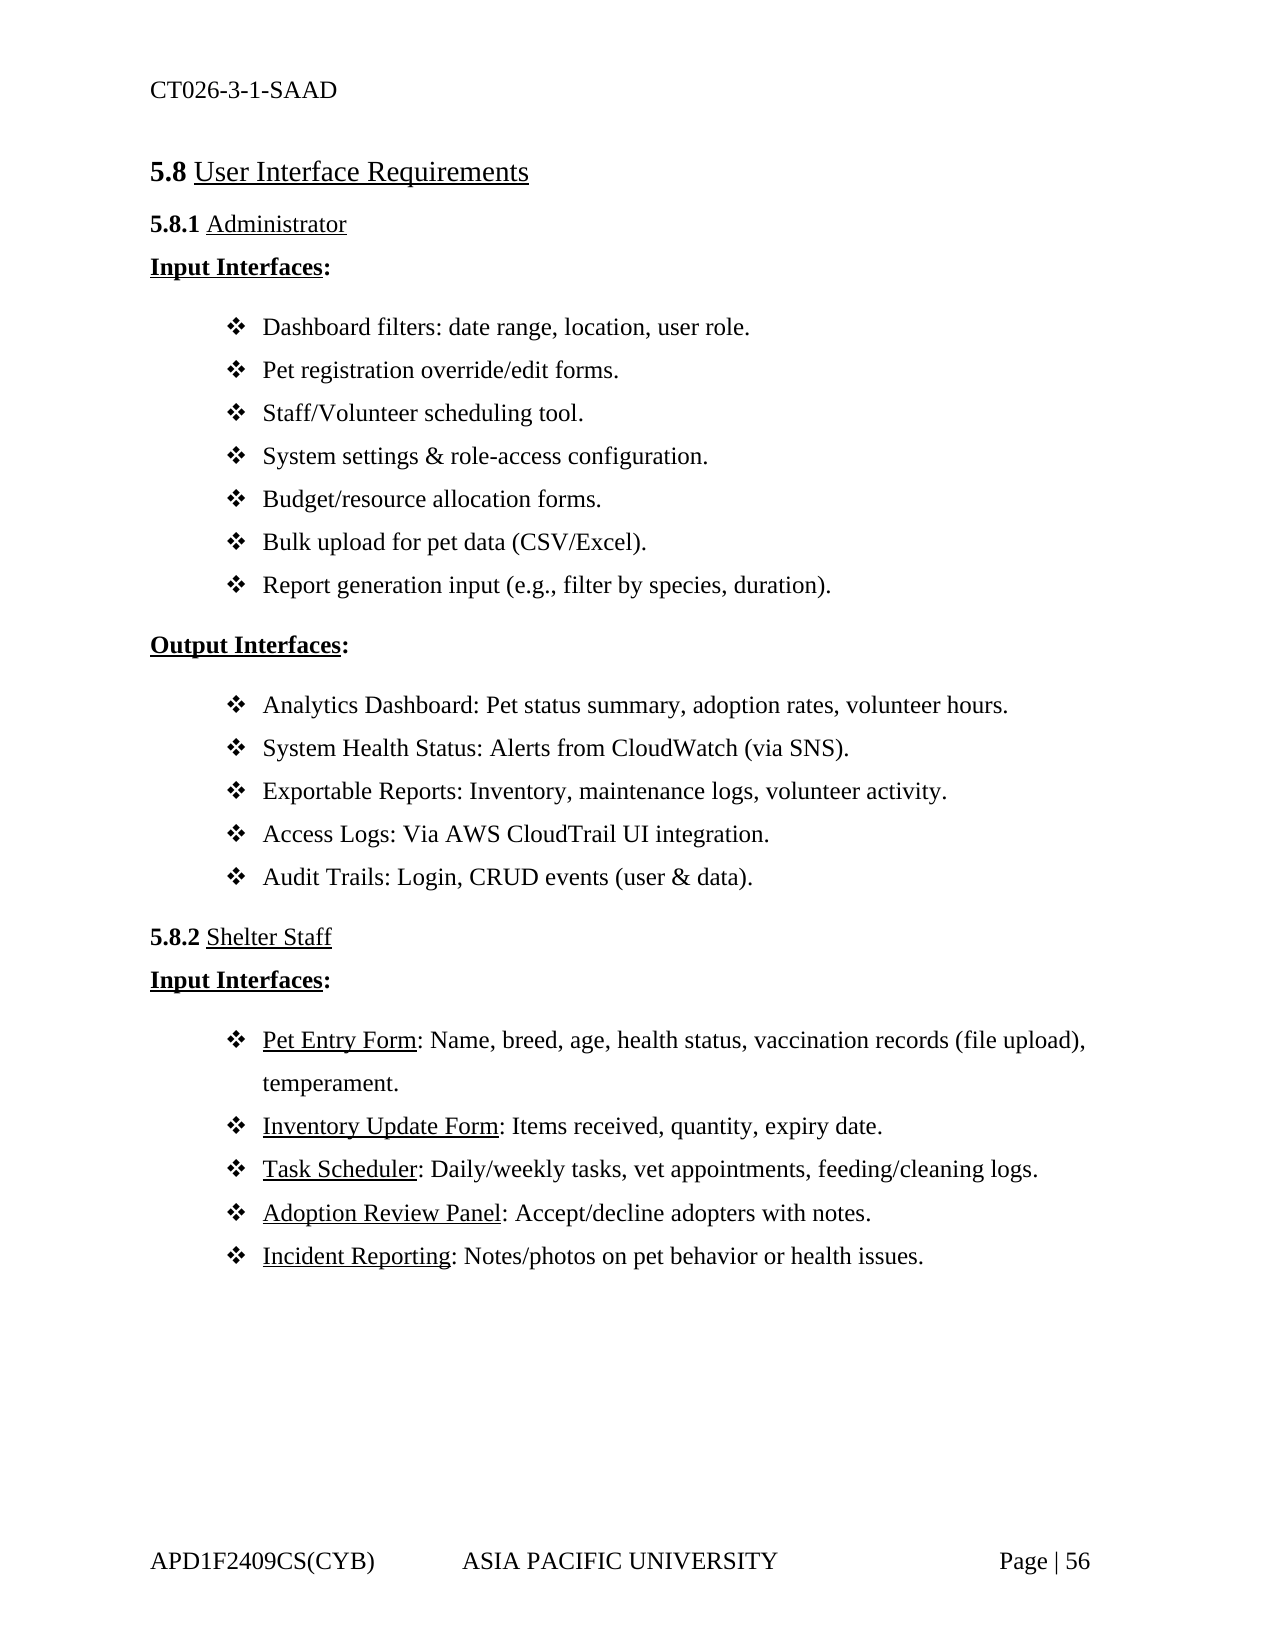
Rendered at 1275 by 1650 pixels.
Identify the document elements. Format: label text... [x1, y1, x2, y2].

subtitle 5.8.2 Shelter Staff [150, 922, 1125, 951]
list Bulk upload for pet data (CSV/Excel). [225, 527, 1125, 556]
subtitle 5.8 User Interface Requirements [150, 154, 1125, 188]
list System Health Status: Alerts from CloudWatch (via SNS). [225, 733, 1125, 762]
list Pet Entry Form: Name, breed, age, health status, vaccination records (file upload), temperament. [225, 1025, 1125, 1097]
list Audit Trails: Login, CRUD events (user & data). [225, 862, 1125, 891]
list Pet registration override/edit forms. [225, 355, 1125, 383]
text Input Interfaces: [150, 965, 1125, 994]
text Output Interfaces: [150, 630, 1125, 659]
list Adoption Review Panel: Accept/decline adopters with notes. [225, 1198, 1125, 1226]
list Analytics Dashboard: Pet status summary, adoption rates, volunteer hours. [225, 690, 1125, 719]
subtitle 5.8.1 Administrator [150, 209, 1125, 237]
list Incident Reporting: Notes/photos on pet behavior or health issues. [225, 1241, 1125, 1269]
text Input Interfaces: [150, 252, 1125, 281]
list Exportable Reports: Inventory, maintenance logs, volunteer activity. [225, 776, 1125, 805]
list Dashboard filters: date range, location, user role. [225, 312, 1125, 340]
list Access Logs: Via AWS CloudTrail UI integration. [225, 819, 1125, 848]
list Report generation input (e.g., filter by species, duration). [225, 570, 1125, 599]
list Budget/resource allocation forms. [225, 484, 1125, 513]
list Inventory Update Form: Items received, quantity, expiry date. [225, 1111, 1125, 1140]
list Task Scheduler: Daily/weekly tasks, vet appointments, feeding/cleaning logs. [225, 1154, 1125, 1183]
list Staff/Volunteer scheduling tool. [225, 398, 1125, 427]
list System settings & role-access configuration. [225, 441, 1125, 470]
